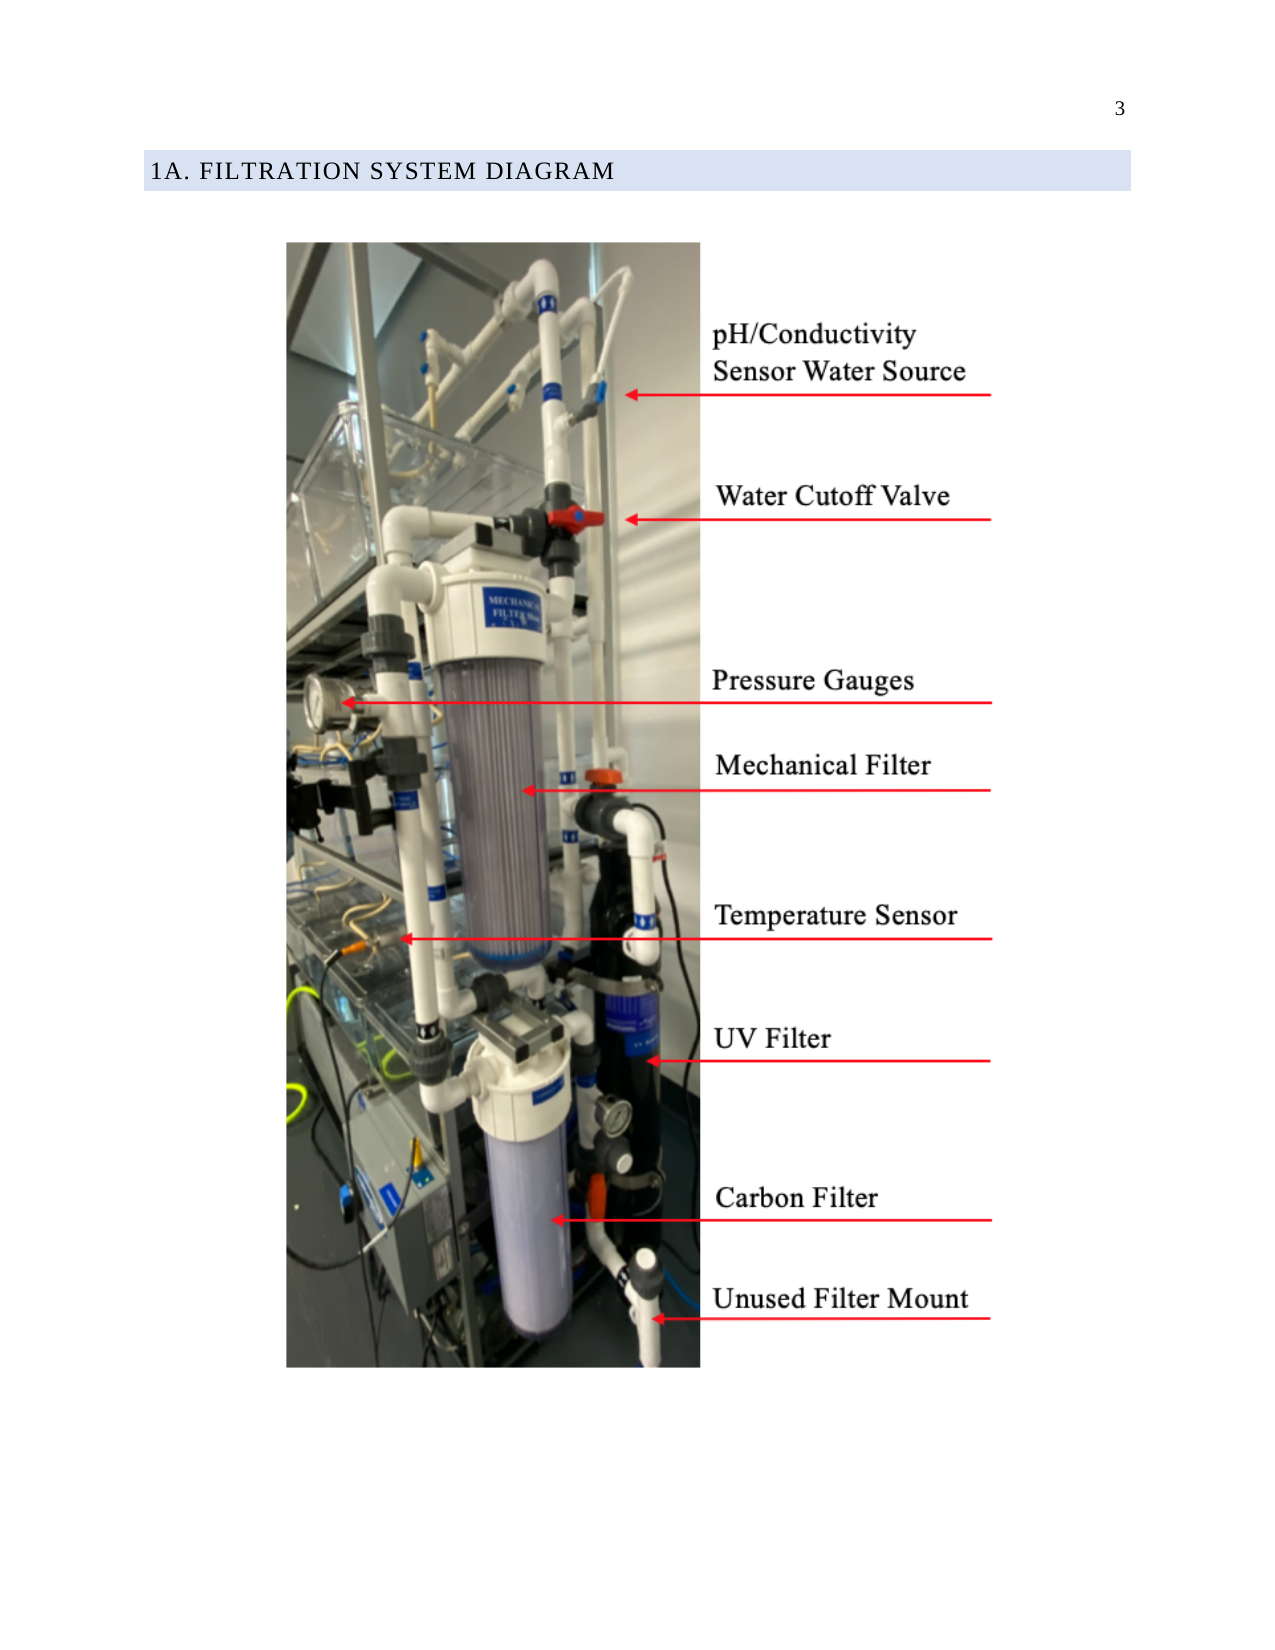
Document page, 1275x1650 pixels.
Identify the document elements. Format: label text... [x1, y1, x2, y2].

subtitle 1a. Filtration System Diagram [150, 156, 1125, 185]
picture [256, 216, 1019, 1389]
